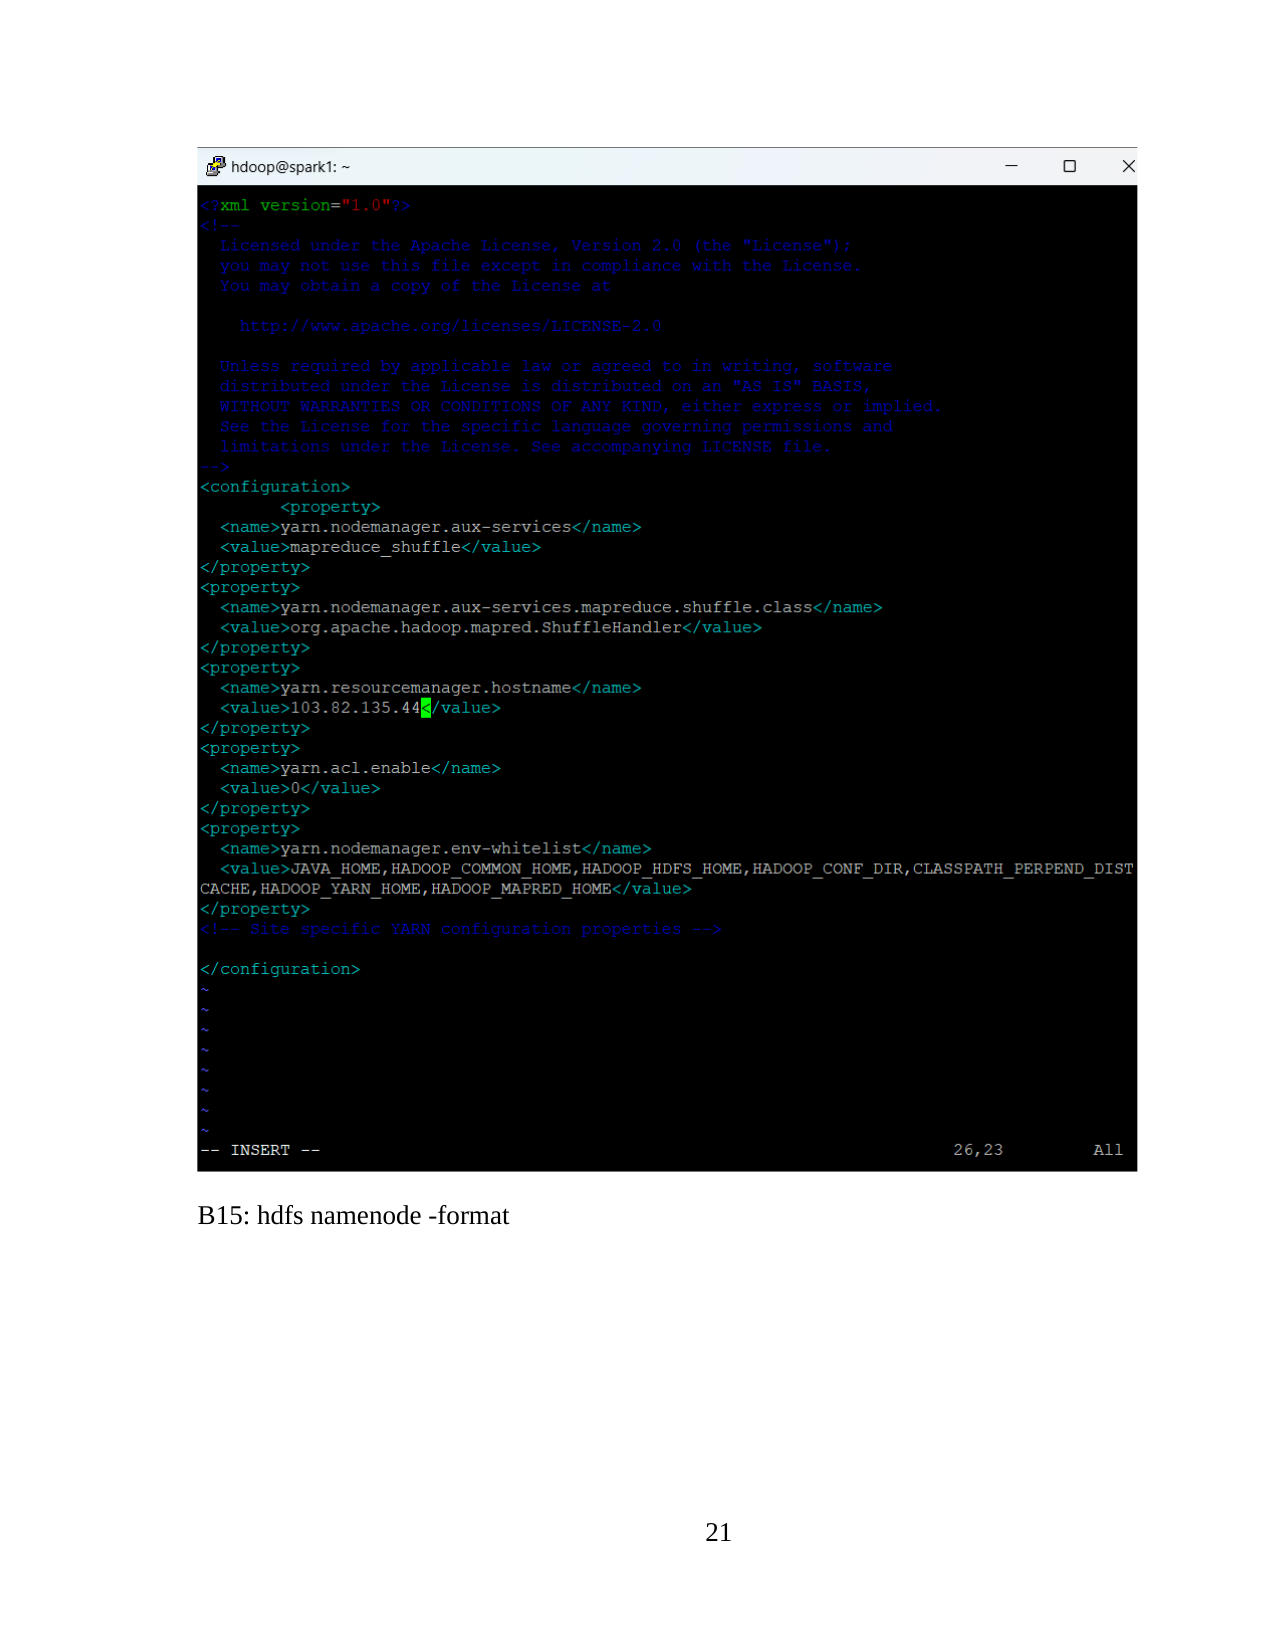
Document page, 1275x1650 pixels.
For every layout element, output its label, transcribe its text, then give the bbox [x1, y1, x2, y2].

picture [197, 147, 1138, 1172]
text B15: hdfs namenode -format [197, 1199, 1113, 1230]
